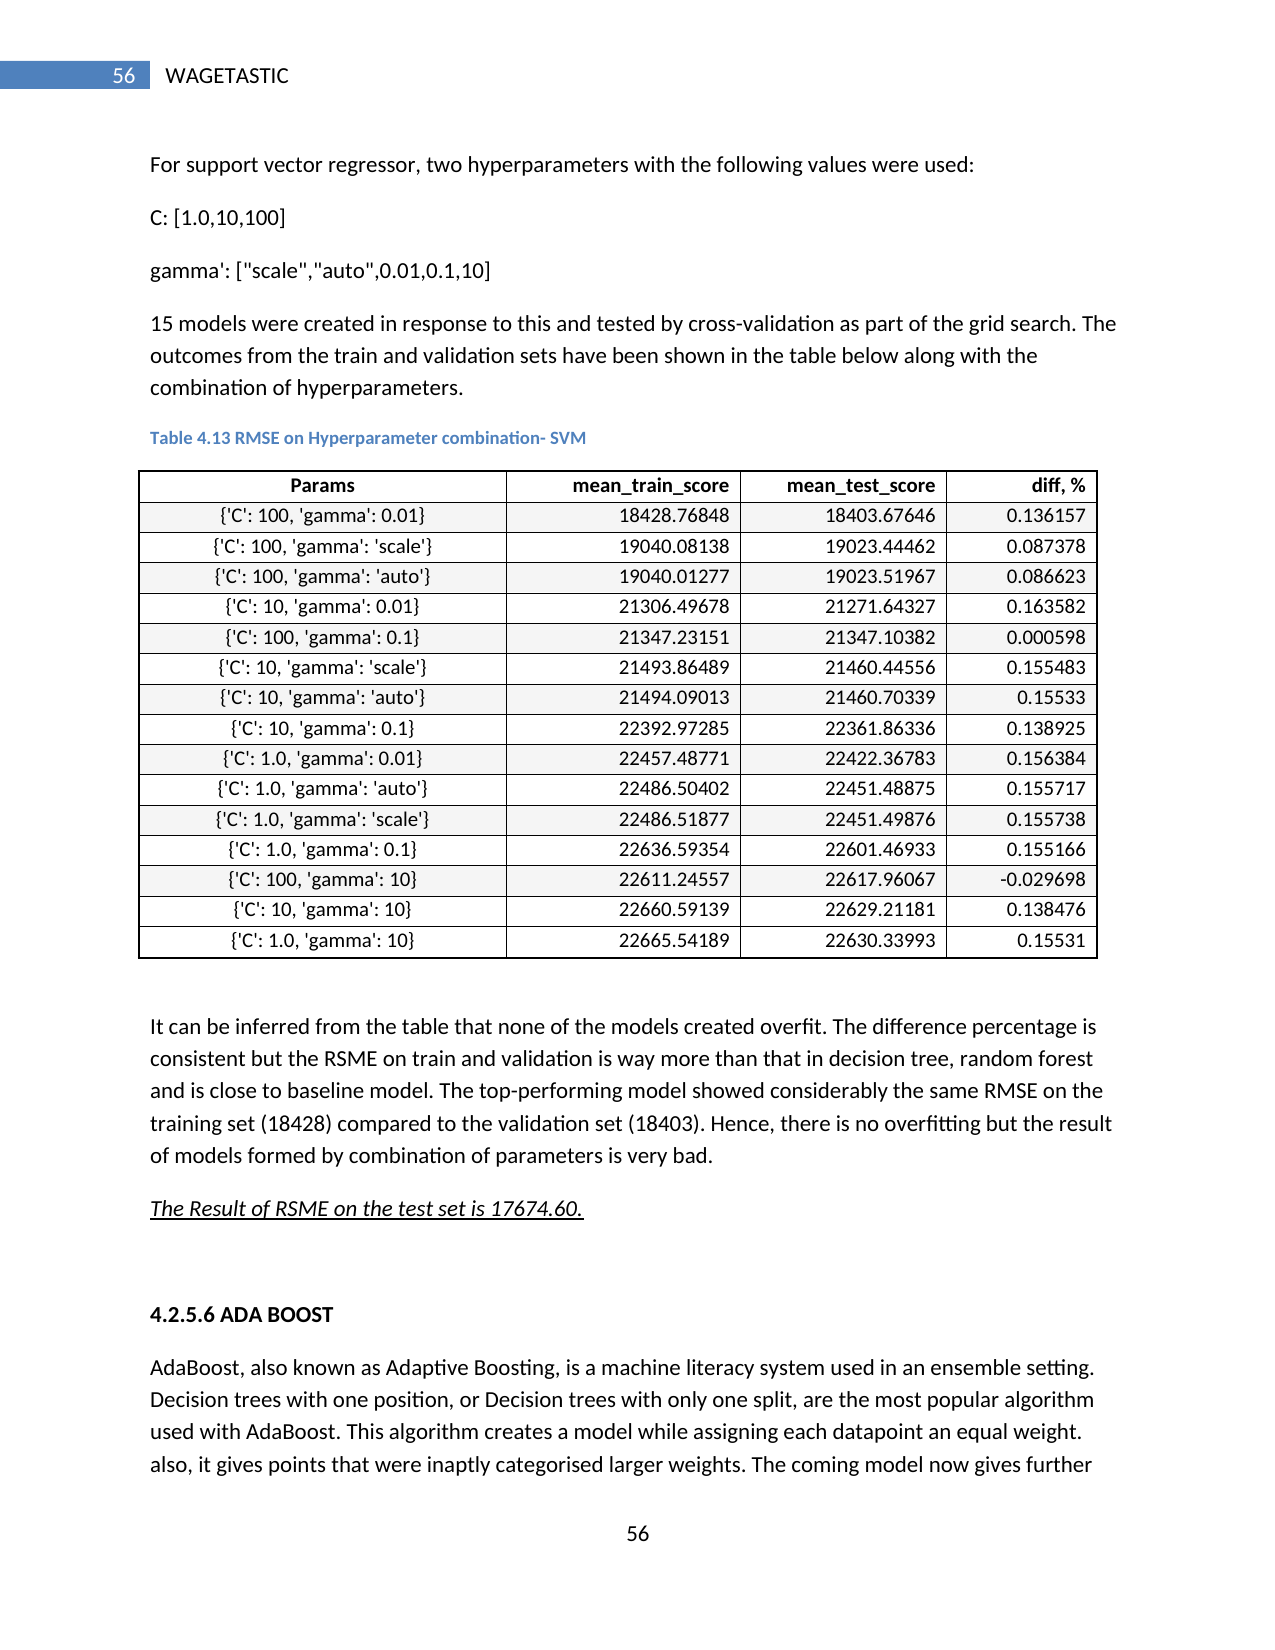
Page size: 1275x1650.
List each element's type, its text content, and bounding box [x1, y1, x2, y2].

table_header mean_train_score [507, 472, 740, 502]
table_cell 0.136157 [947, 503, 1096, 532]
table_cell -0.029698 [947, 866, 1096, 896]
table_cell 21493.86489 [507, 654, 740, 683]
table_cell 22422.36783 [741, 745, 946, 774]
table_cell 0.138476 [947, 897, 1096, 926]
table_cell 19040.08138 [507, 533, 740, 562]
table_cell 22630.33993 [741, 927, 946, 957]
table_cell 0.155738 [947, 806, 1096, 835]
table_cell 22665.54189 [507, 927, 740, 957]
table_cell {'C': 10, 'gamma': 10} [140, 897, 506, 926]
table_cell {'C': 1.0, 'gamma': 0.01} [140, 745, 506, 774]
table_cell 22601.46933 [741, 836, 946, 865]
table_cell 0.138925 [947, 715, 1096, 744]
table_cell 0.15533 [947, 685, 1096, 714]
table_cell 22457.48771 [507, 745, 740, 774]
table_cell 21494.09013 [507, 685, 740, 714]
text gamma': ["scale","auto",0.01,0.1,10] [150, 256, 1125, 284]
table_cell 0.155483 [947, 654, 1096, 683]
table_cell 22451.49876 [741, 806, 946, 835]
table_header Params [140, 472, 506, 502]
table_cell {'C': 100, 'gamma': 10} [140, 866, 506, 896]
table_cell 22629.21181 [741, 897, 946, 926]
table_cell {'C': 100, 'gamma': 0.1} [140, 624, 506, 653]
table_cell 22660.59139 [507, 897, 740, 926]
text It can be inferred from the table that none of the models created overfit. The difference percentage is consistent but the RSME on train and validation is way more than that in decision tree, random forest and is close to baseline model. The top-performing model showed considerably the same RMSE on the training set (18428) compared to the validation set (18403). Hence, there is no overfitting but the result of models formed by combination of parameters is very bad. [150, 1012, 1125, 1169]
table_cell 0.156384 [947, 745, 1096, 774]
table_cell 0.086623 [947, 563, 1096, 592]
table_cell 0.087378 [947, 533, 1096, 562]
table_cell 21271.64327 [741, 594, 946, 623]
table_cell {'C': 10, 'gamma': 0.1} [140, 715, 506, 744]
text C: [1.0,10,100] [150, 203, 1125, 231]
table_cell 22361.86336 [741, 715, 946, 744]
table_cell 22392.97285 [507, 715, 740, 744]
table_cell {'C': 1.0, 'gamma': 'scale'} [140, 806, 506, 835]
table_cell 19023.51967 [741, 563, 946, 592]
text For support vector regressor, two hyperparameters with the following values were used: [150, 150, 1125, 178]
table_cell 22486.50402 [507, 775, 740, 805]
table_cell 22486.51877 [507, 806, 740, 835]
text 15 models were created in response to this and tested by cross-validation as part of the grid search. The outcomes from the train and validation sets have been shown in the table below along with the combination of hyperparameters. [150, 309, 1125, 401]
table_cell {'C': 10, 'gamma': 'scale'} [140, 654, 506, 683]
table_cell 18403.67646 [741, 503, 946, 532]
table_cell 19023.44462 [741, 533, 946, 562]
table_cell 0.155717 [947, 775, 1096, 805]
table_cell {'C': 1.0, 'gamma': 0.1} [140, 836, 506, 865]
table_cell 0.15531 [947, 927, 1096, 957]
table_cell 22451.48875 [741, 775, 946, 805]
table_header mean_test_score [741, 472, 946, 502]
table_cell 0.155166 [947, 836, 1096, 865]
text The Result of RSME on the test set is 17674.60. [150, 1194, 1125, 1222]
table_cell 21460.44556 [741, 654, 946, 683]
table_cell {'C': 100, 'gamma': 0.01} [140, 503, 506, 532]
table_header diff, % [947, 472, 1096, 502]
text Table 4.13 RMSE on Hyperparameter combination- SVM [150, 426, 1125, 449]
text 4.2.5.6 ADA BOOST [150, 1300, 1125, 1328]
table_cell {'C': 100, 'gamma': 'scale'} [140, 533, 506, 562]
table_cell {'C': 100, 'gamma': 'auto'} [140, 563, 506, 592]
table_cell 22636.59354 [507, 836, 740, 865]
table_cell 21347.10382 [741, 624, 946, 653]
table_cell {'C': 1.0, 'gamma': 'auto'} [140, 775, 506, 805]
table_cell 21306.49678 [507, 594, 740, 623]
table_cell 0.000598 [947, 624, 1096, 653]
table_cell {'C': 10, 'gamma': 0.01} [140, 594, 506, 623]
table_cell 22617.96067 [741, 866, 946, 896]
table_cell 21460.70339 [741, 685, 946, 714]
table_cell {'C': 1.0, 'gamma': 10} [140, 927, 506, 957]
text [150, 1353, 1125, 1478]
table_cell 18428.76848 [507, 503, 740, 532]
table_cell 19040.01277 [507, 563, 740, 592]
table_cell {'C': 10, 'gamma': 'auto'} [140, 685, 506, 714]
table_cell 0.163582 [947, 594, 1096, 623]
table_cell 21347.23151 [507, 624, 740, 653]
table_cell 22611.24557 [507, 866, 740, 896]
